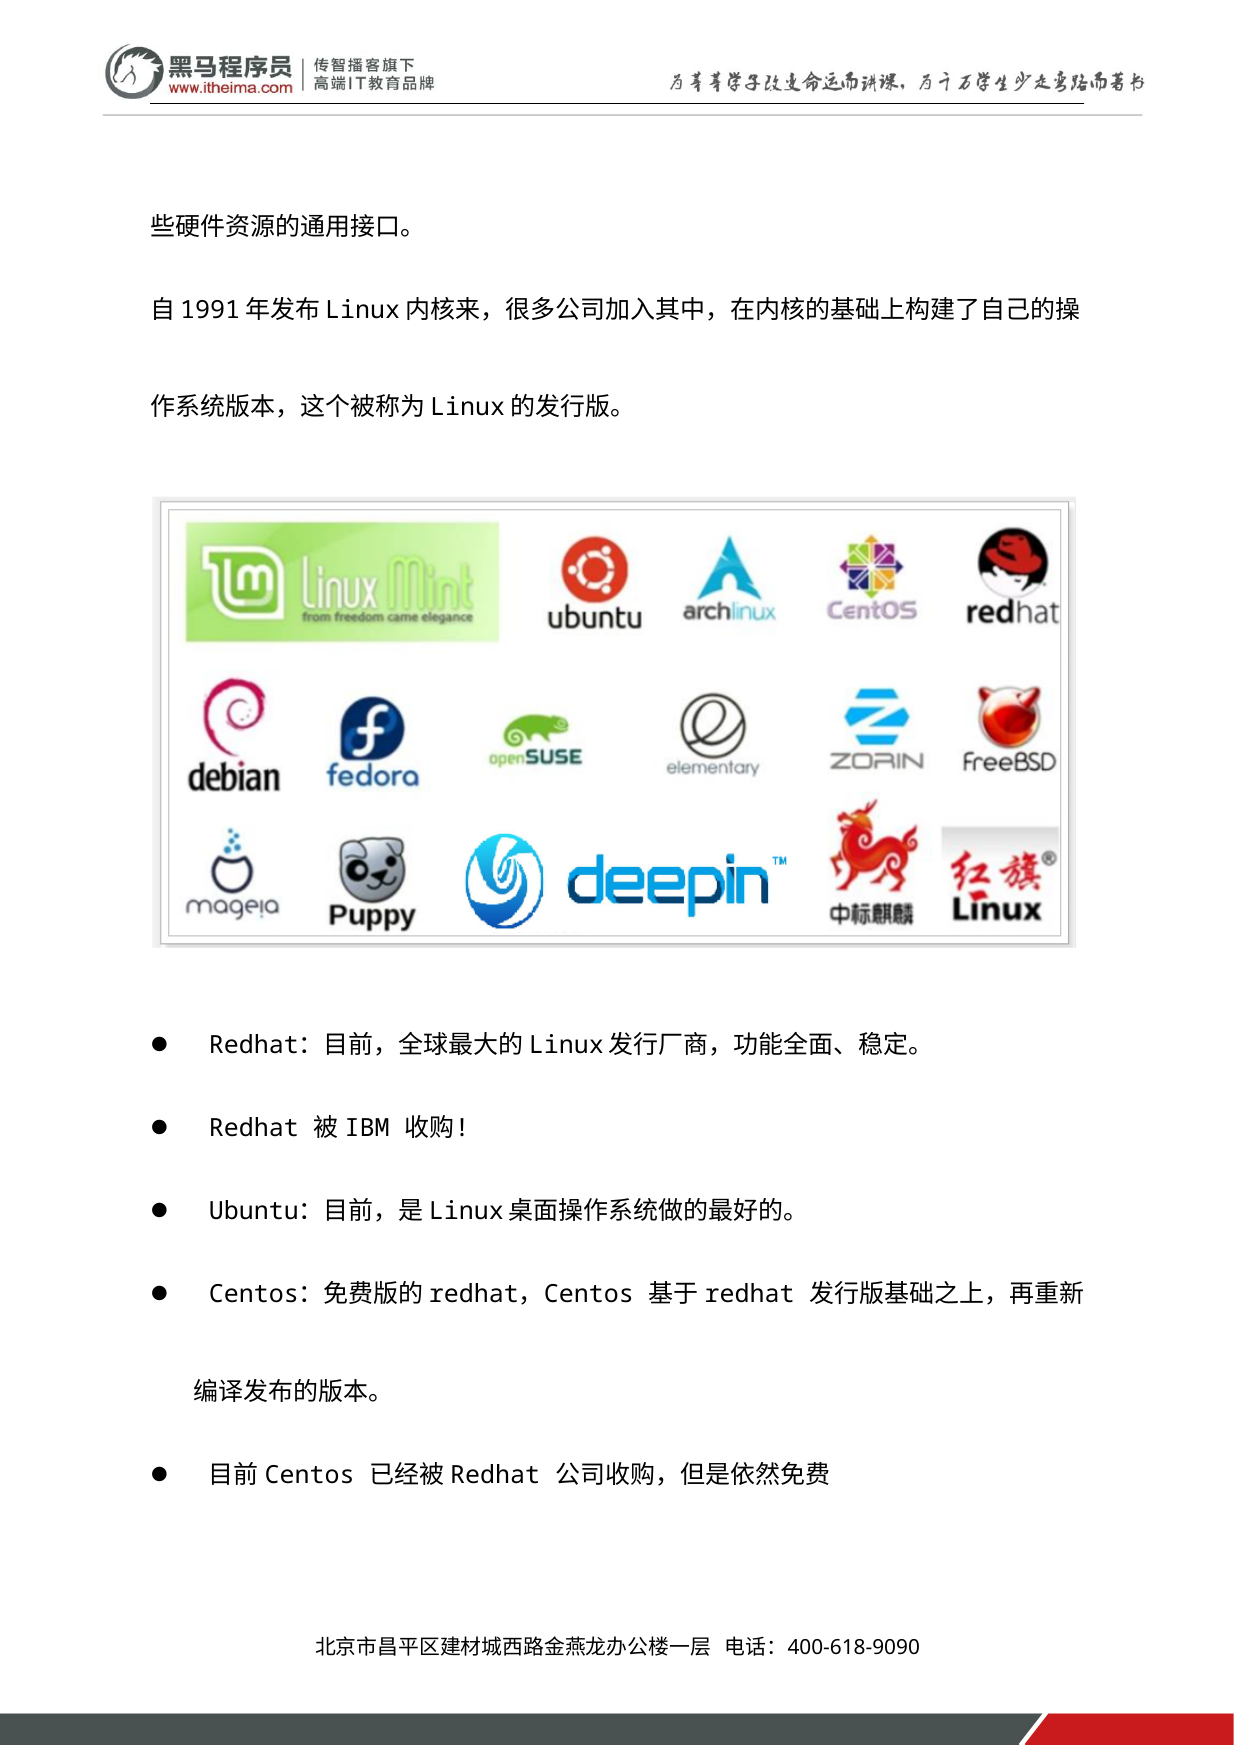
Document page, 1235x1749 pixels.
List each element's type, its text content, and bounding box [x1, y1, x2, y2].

list Redhat 被 IBM 收购! [150, 1093, 1084, 1158]
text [150, 192, 1084, 257]
picture [0, 0, 1235, 123]
picture [150, 491, 1084, 957]
picture [0, 1654, 1234, 1745]
text 自1991年发布Linux内核来，很多公司加入其中，在内核的基础上构建了自己的操作系统版本，这个被称为Linux的发行版。 [150, 275, 1084, 437]
list Redhat：目前，全球最大的Linux发行厂商，功能全面、稳定。 [150, 1010, 1084, 1075]
list Centos：免费版的redhat，Centos 基于 redhat 发行版基础之上，再重新编译发布的版本。 [150, 1259, 1084, 1422]
list Ubuntu：目前，是Linux桌面操作系统做的最好的。 [150, 1176, 1084, 1241]
list 目前 Centos 已经被 Redhat 公司收购，但是依然免费 [150, 1440, 1084, 1505]
